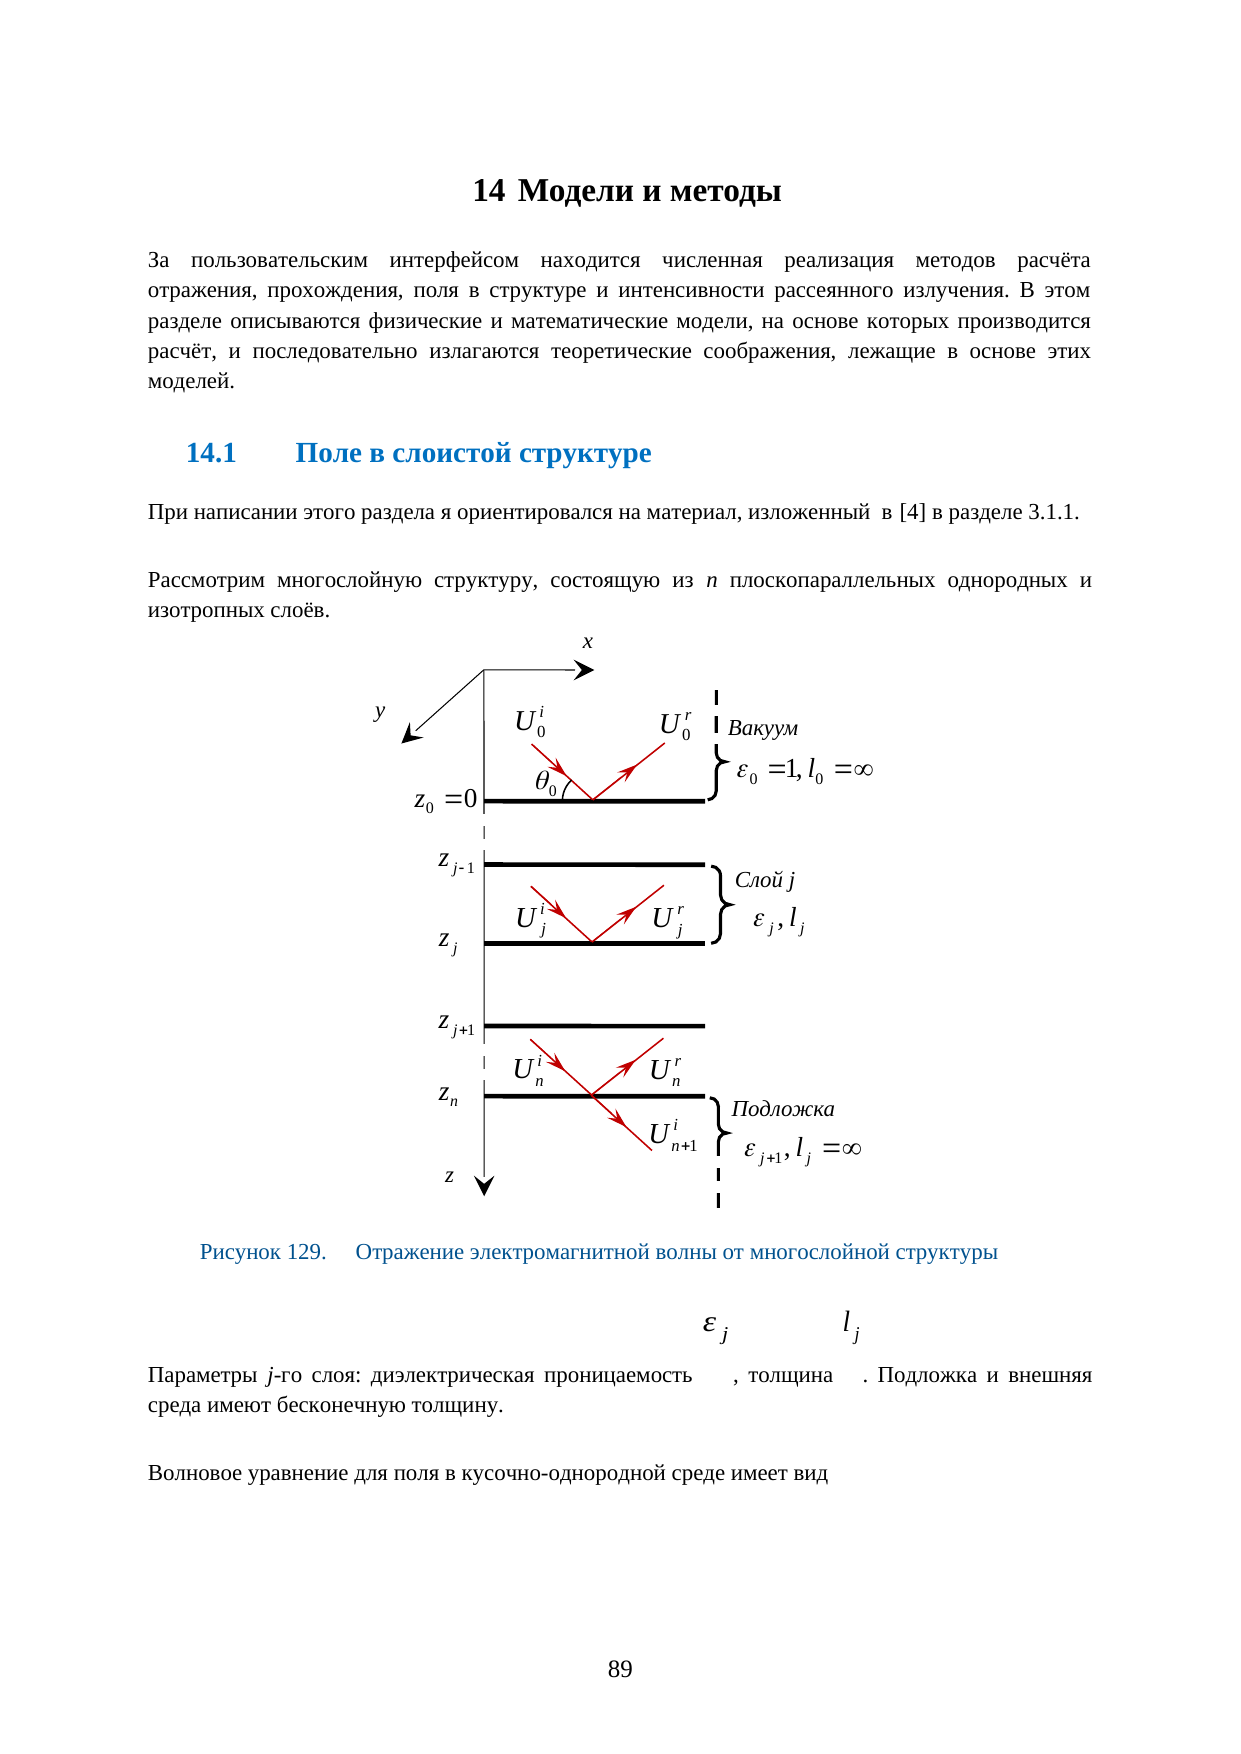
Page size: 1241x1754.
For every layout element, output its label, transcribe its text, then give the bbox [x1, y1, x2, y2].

text Параметры j-го слоя: диэлектрическая проницаемость , толщина . Подложка и внешняя среда имеют бесконечную толщину. [148, 1306, 1093, 1417]
list Отражение электромагнитной волны от многослойной структуры [178, 664, 1093, 1264]
text Волновое уравнение для поля в кусочно-однородной среде имеет вид [148, 1459, 1093, 1485]
text При написании этого раздела я ориентировался на материал, изложенный в [4] в разделе 3.1.1. [148, 498, 1093, 525]
subtitle Модели и методы [178, 170, 1093, 209]
subtitle Поле в слоистой структуре [155, 435, 1093, 468]
text Рассмотрим многослойную структуру, состоящую из n плоскопараллельных однородных и изотропных слоёв. [148, 566, 1093, 623]
text За пользовательским интерфейсом находится численная реализация методов расчёта отражения, прохождения, поля в структуре и интенсивности рассеянного излучения. В этом разделе описываются физические и математические модели, на основе которых производится расчёт, и последовательно излагаются теоретические соображения, лежащие в основе этих моделей. [148, 246, 1093, 393]
